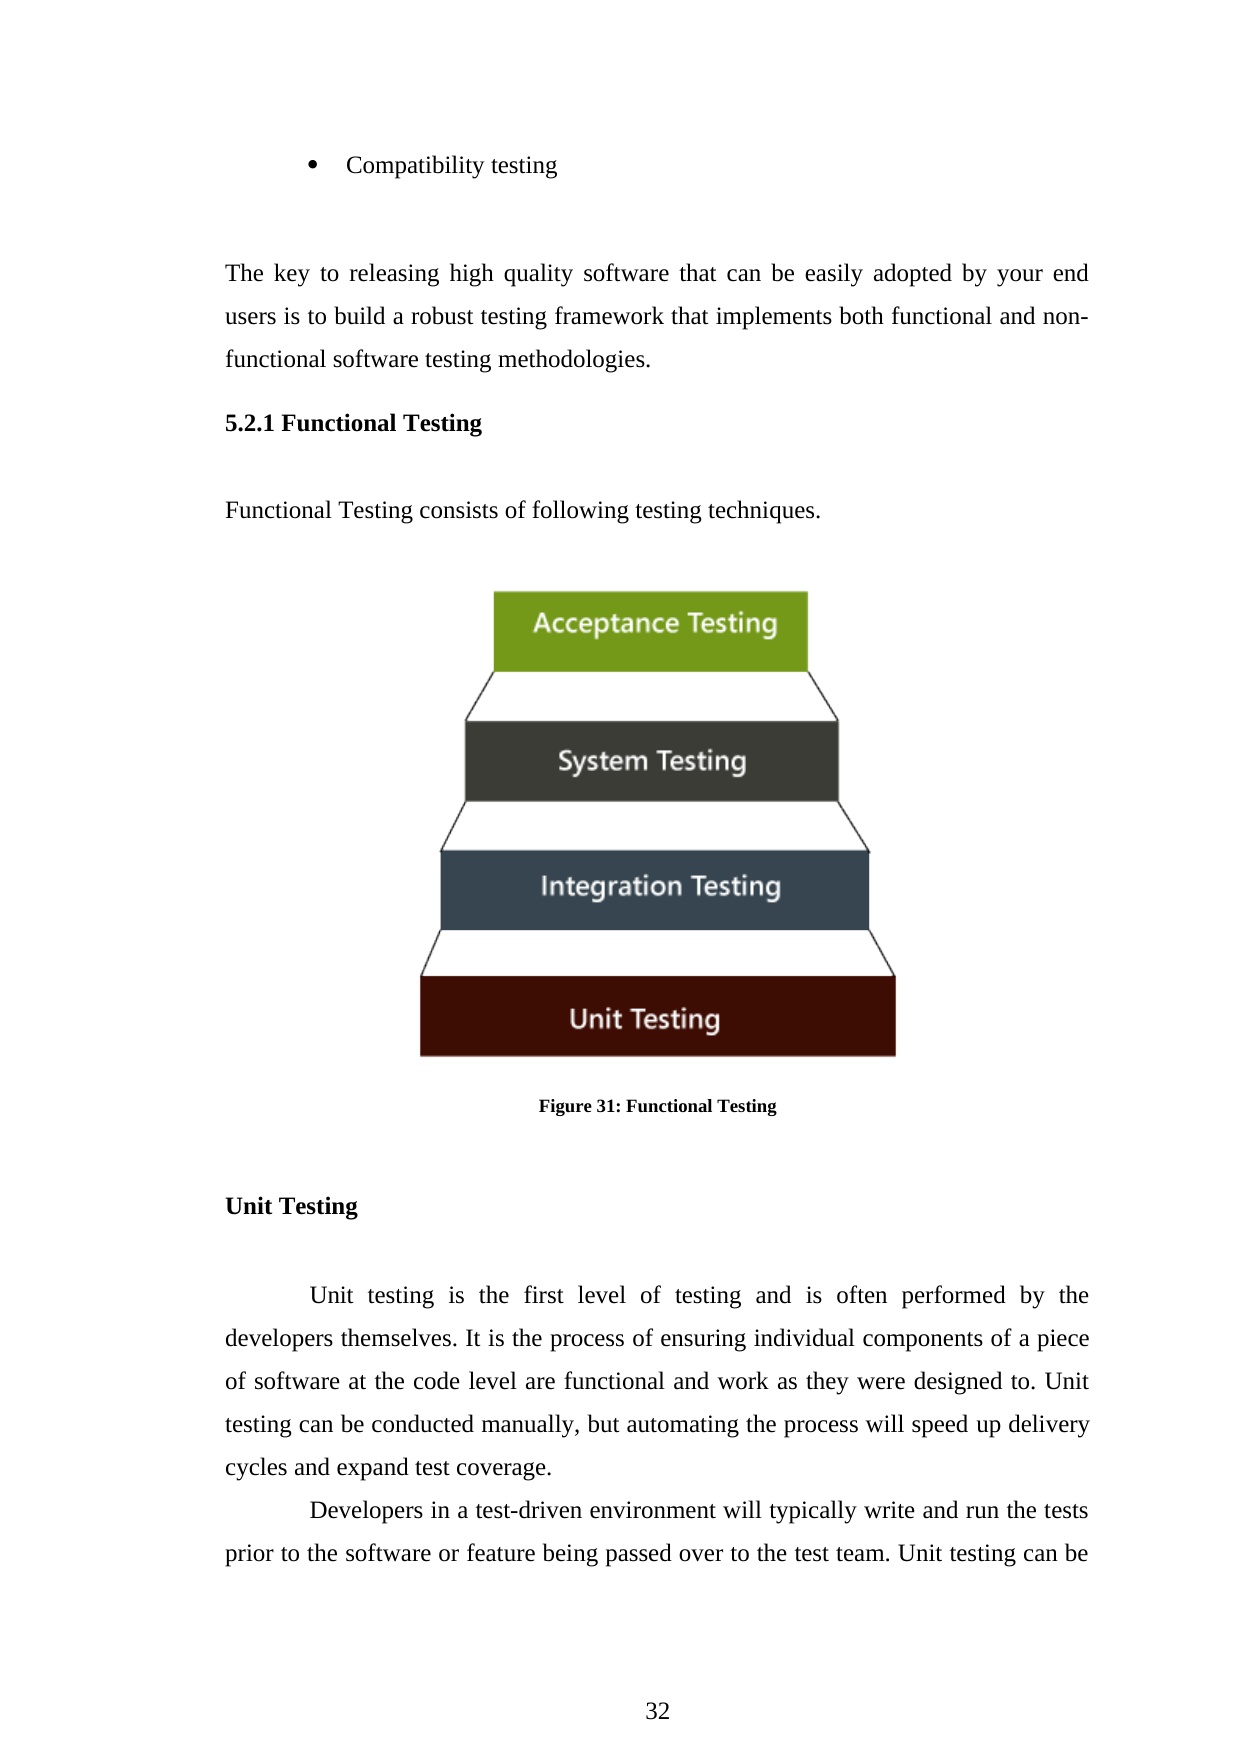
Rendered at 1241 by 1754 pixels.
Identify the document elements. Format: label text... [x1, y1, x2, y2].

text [225, 1495, 1090, 1567]
text Unit testing is the first level of testing and is often performed by the developers themselves. It is the process of ensuring individual components of a piece of software at the code level are functional and work as they were designed to. Unit testing can be conducted manually, but automating the process will speed up delivery cycles and expand test coverage. [225, 1280, 1090, 1481]
text Figure 31: Functional Testing [225, 1095, 1090, 1116]
subtitle 5.2.1 Functional Testing [225, 408, 1090, 437]
text The key to releasing high quality software that can be easily adopted by your end users is to build a robust testing framework that implements both functional and non-functional software testing methodologies. [225, 258, 1090, 373]
text Unit Testing [225, 1191, 1090, 1220]
list Compatibility testing [308, 150, 1090, 179]
text Functional Testing consists of following testing techniques. [225, 495, 1090, 523]
picture [403, 581, 912, 1081]
